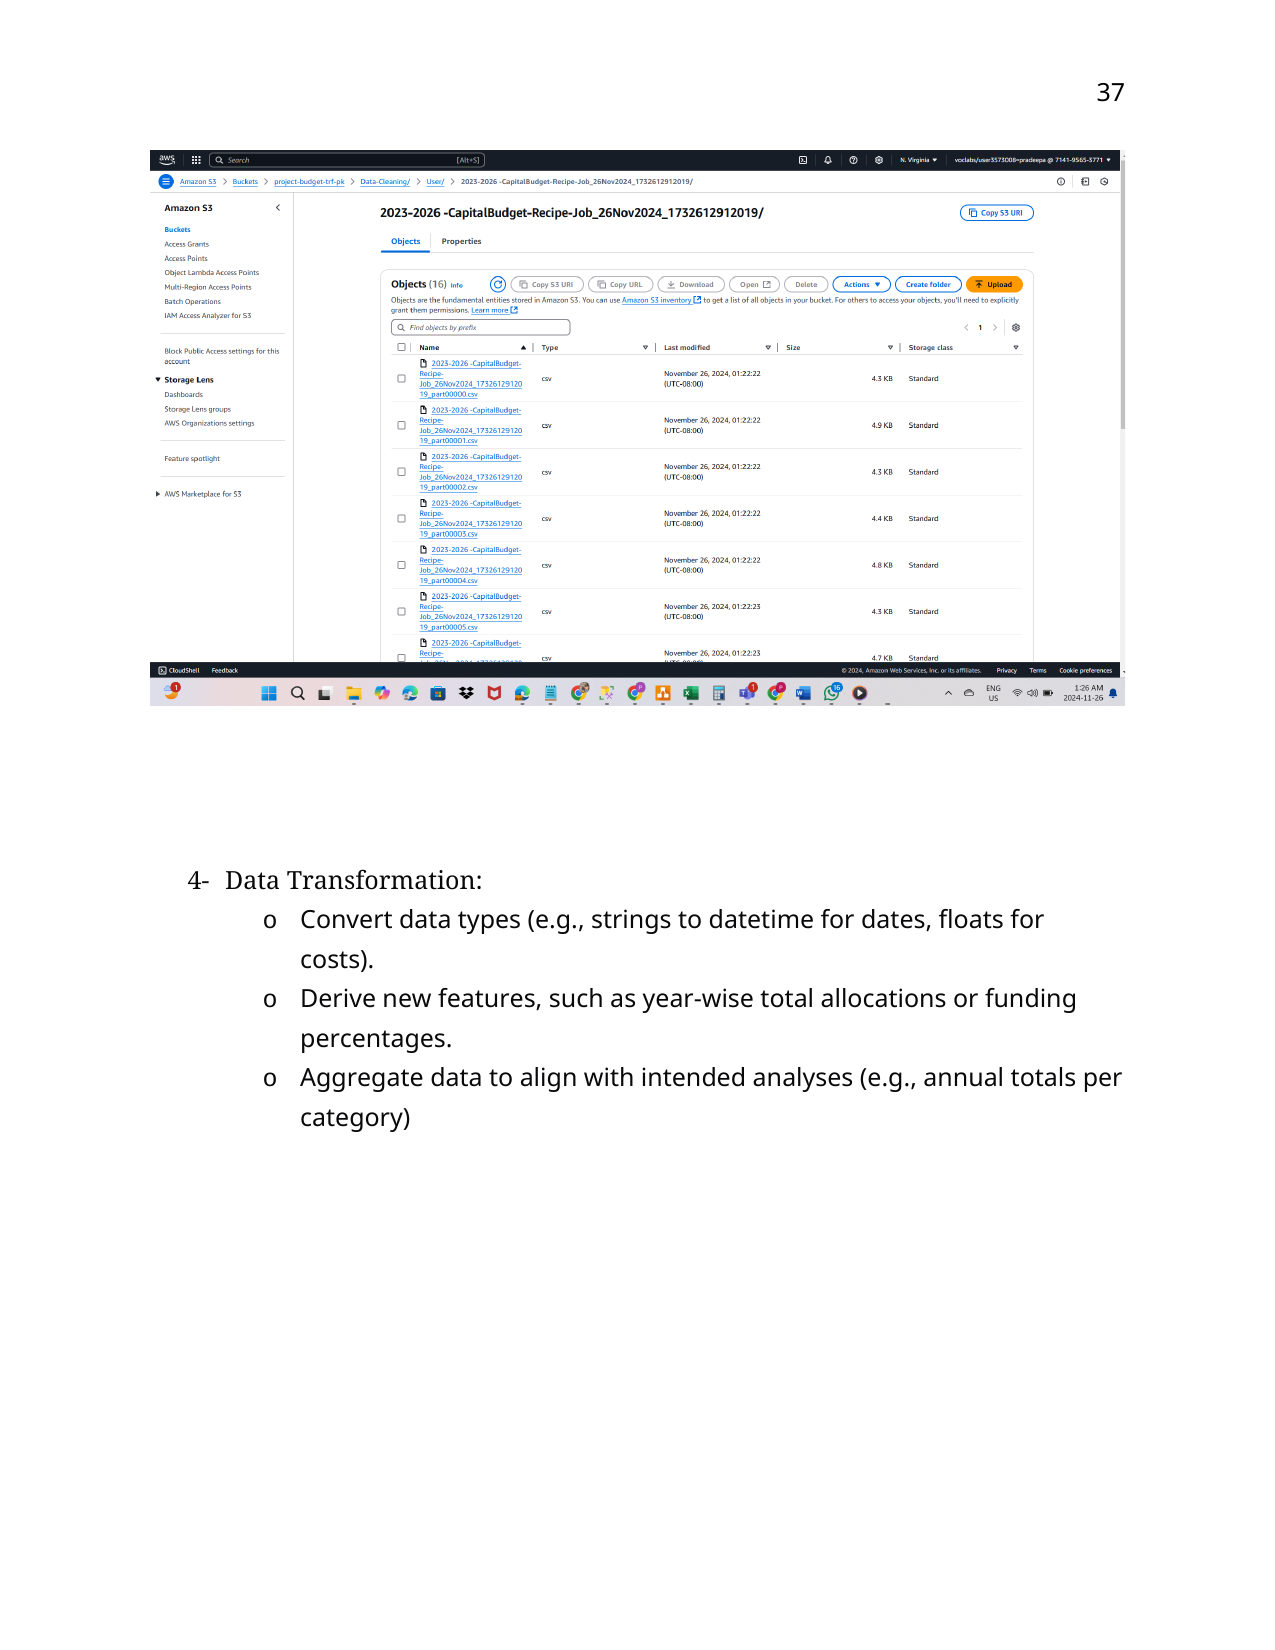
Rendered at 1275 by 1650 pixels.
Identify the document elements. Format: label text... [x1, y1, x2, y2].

list Derive new features, such as year-wise total allocations or funding percentages. [262, 981, 1125, 1055]
list Data Transformation: [187, 862, 1125, 896]
list Aggregate data to align with intended analyses (e.g., annual totals per category) [262, 1060, 1125, 1134]
list Convert data types (e.g., strings to datetime for dates, floats for costs). [262, 902, 1125, 976]
picture [150, 150, 1125, 706]
